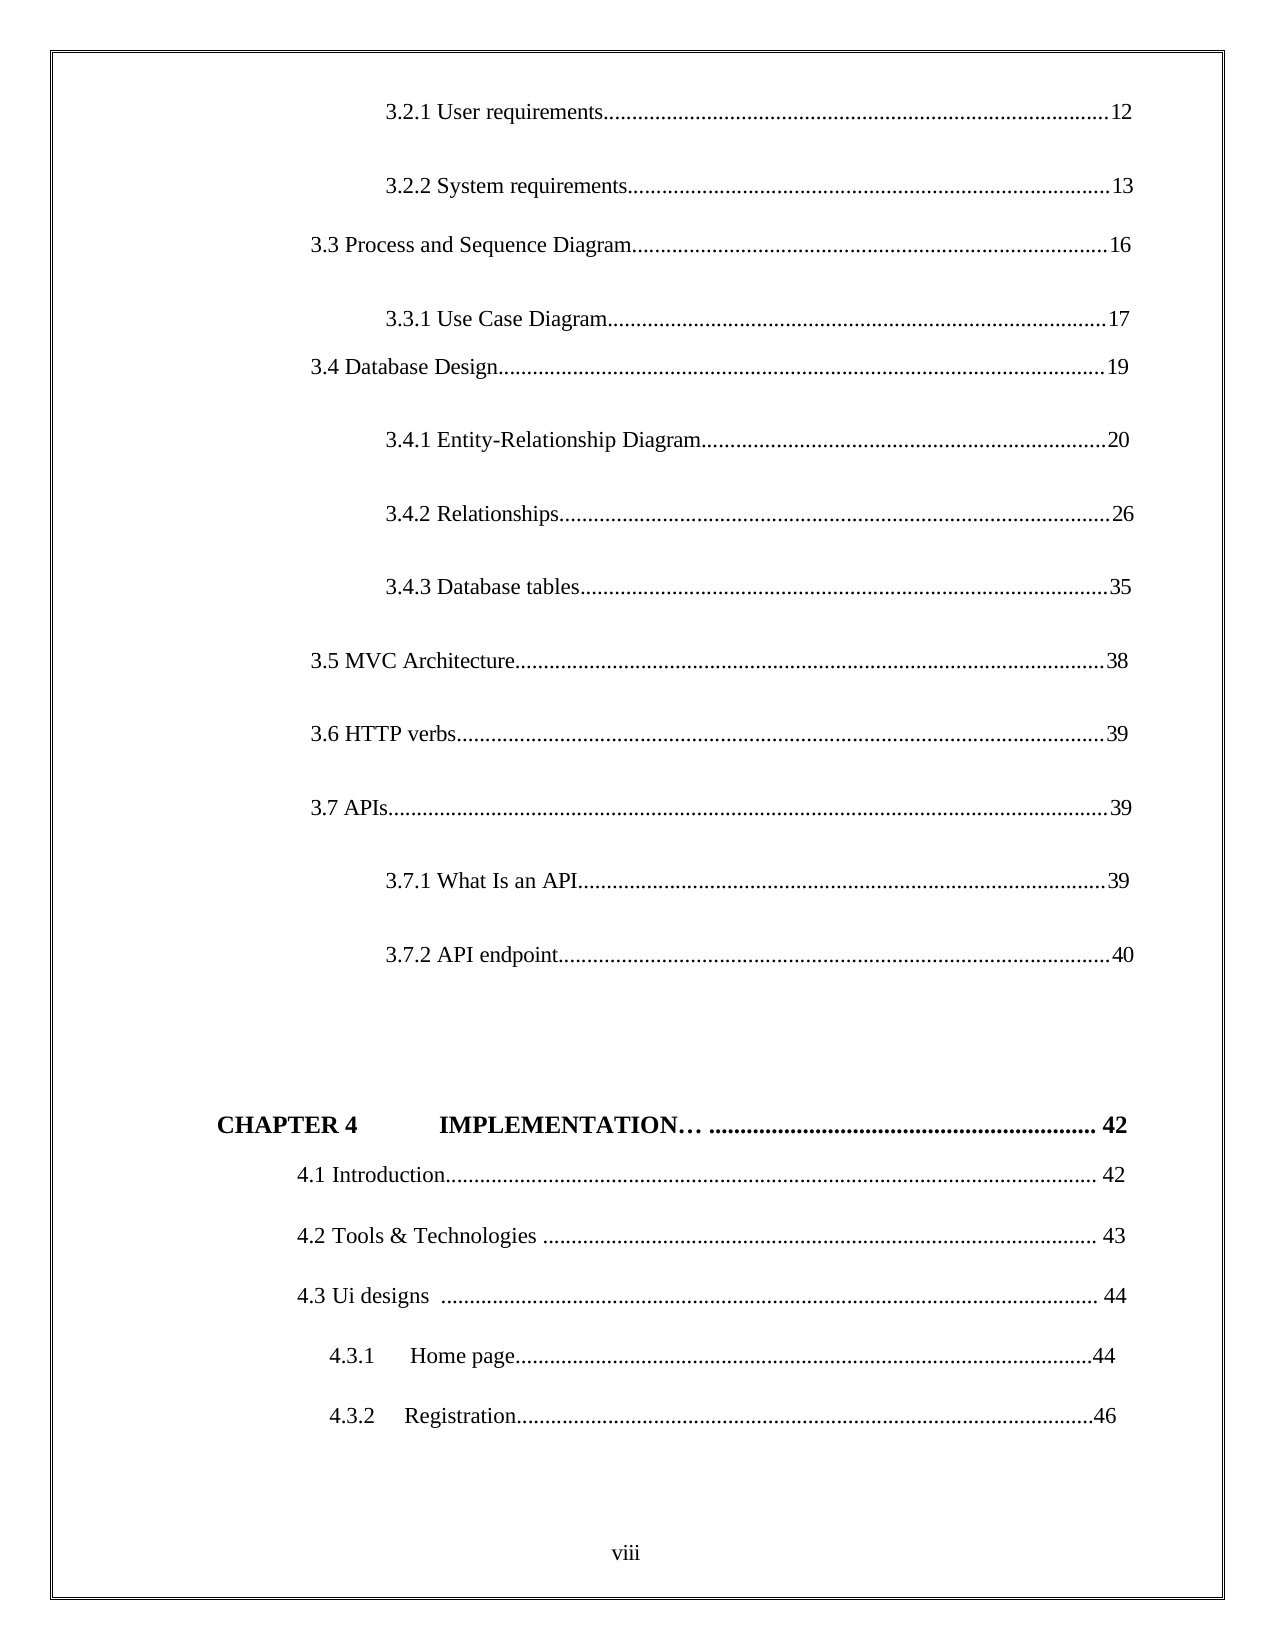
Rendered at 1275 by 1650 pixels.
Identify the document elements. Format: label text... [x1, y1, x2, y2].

subtitle CHAPTER 4 IMPLEMENTATION… .............................................................. 42 [217, 1110, 1214, 1139]
list Home page.....................................................................................................44 [329, 1342, 1214, 1368]
list Registration.....................................................................................................46 [329, 1402, 1214, 1429]
text 4.3 Ui designs ................................................................................................................... 44 [297, 1282, 1214, 1308]
text 4.2 Tools & Technologies ................................................................................................. 43 [297, 1222, 1214, 1248]
text 4.1 Introduction.................................................................................................................. 42 [297, 1161, 1214, 1188]
